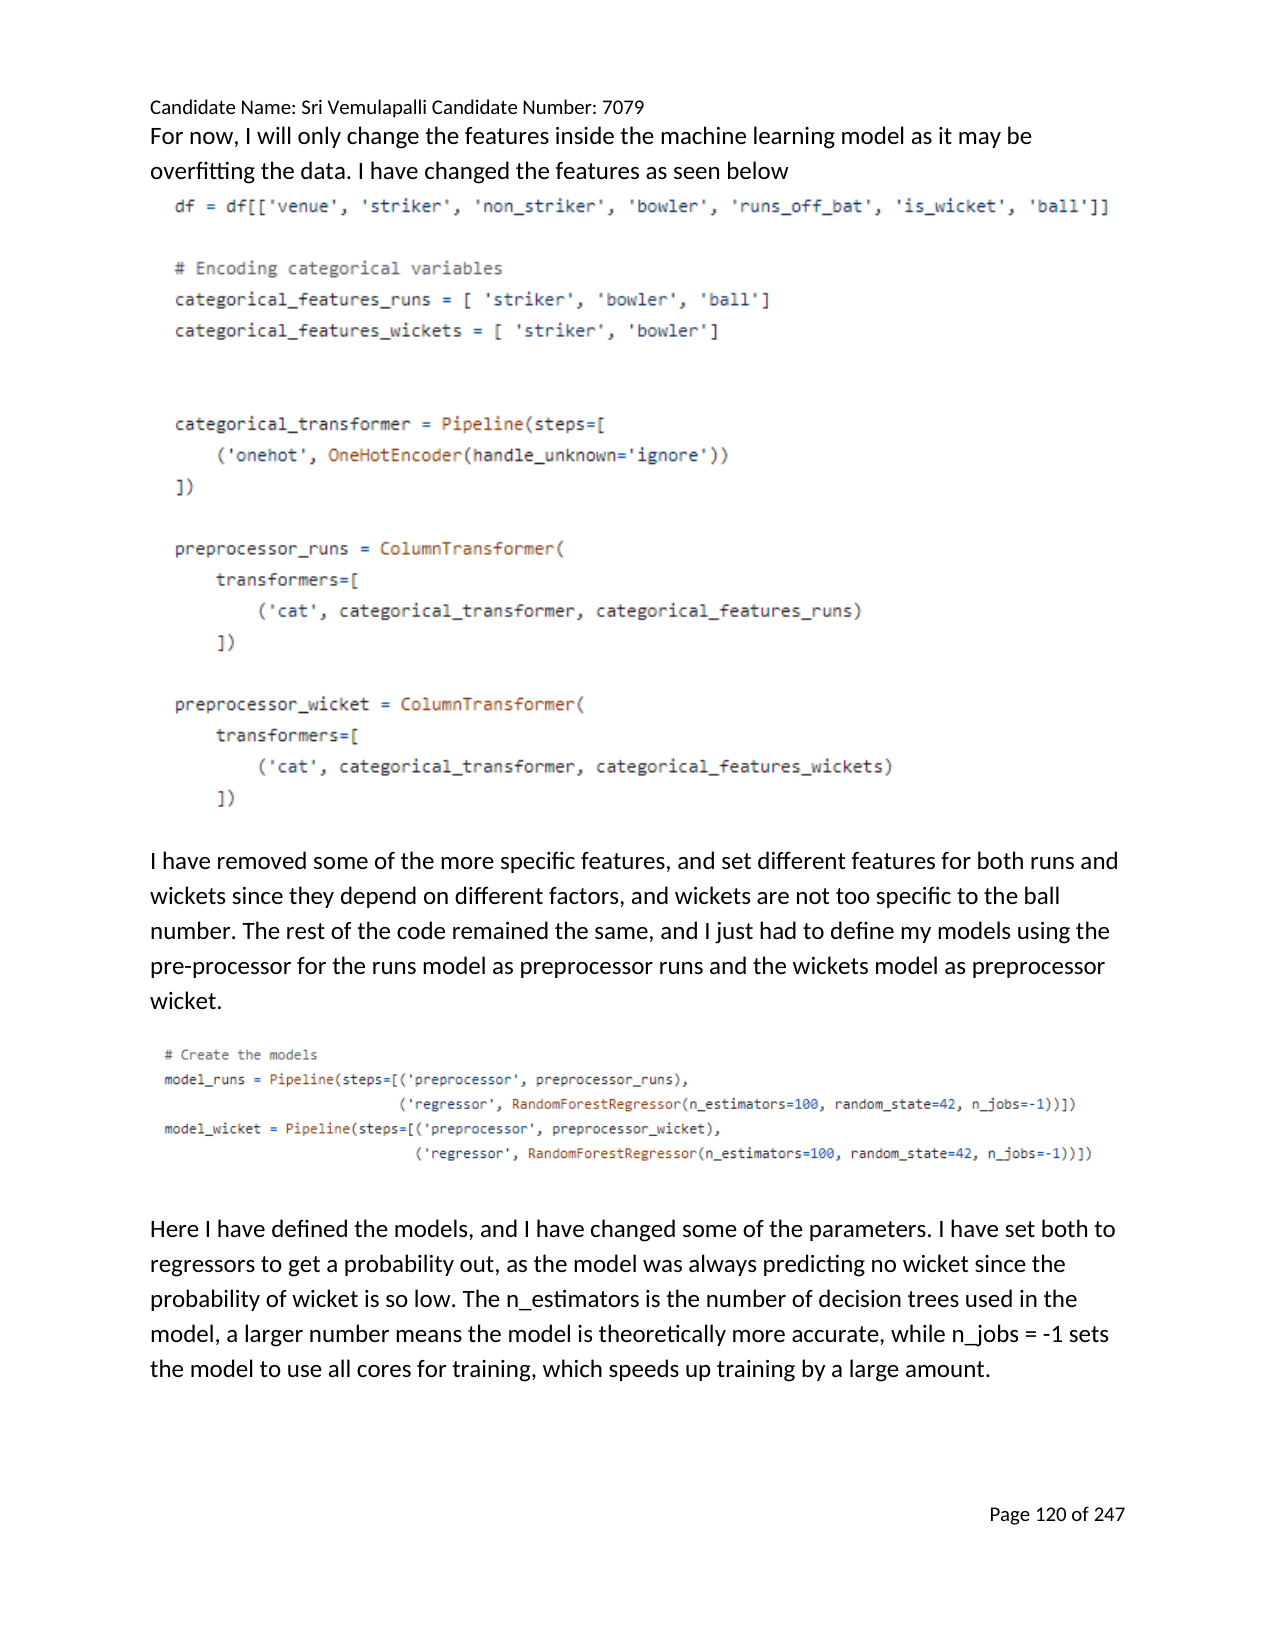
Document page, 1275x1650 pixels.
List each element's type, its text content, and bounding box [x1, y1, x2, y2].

text Here I have defined the models, and I have changed some of the parameters. I have set both to regressors to get a probability out, as the model was always predicting no wicket since the probability of wicket is so low. The n_estimators is the number of decision trees used in the model, a larger number means the model is theoretically more accurate, while n_jobs = -1 sets the model to use all cores for training, which speeds up training by a large amount. [150, 1213, 1125, 1384]
picture [150, 189, 1125, 821]
text I have removed some of the more specific features, and set different features for both runs and wickets since they depend on different factors, and wickets are not too specific to the ball number. The rest of the code remained the same, and I just had to define my models using the pre-processor for the runs model as preprocessor runs and the wickets model as preprocessor wicket. [150, 845, 1125, 1016]
text For now, I will only change the features inside the machine learning model as it may be overfitting the data. I have changed the features as seen below [150, 120, 1125, 189]
picture [150, 1041, 1125, 1189]
